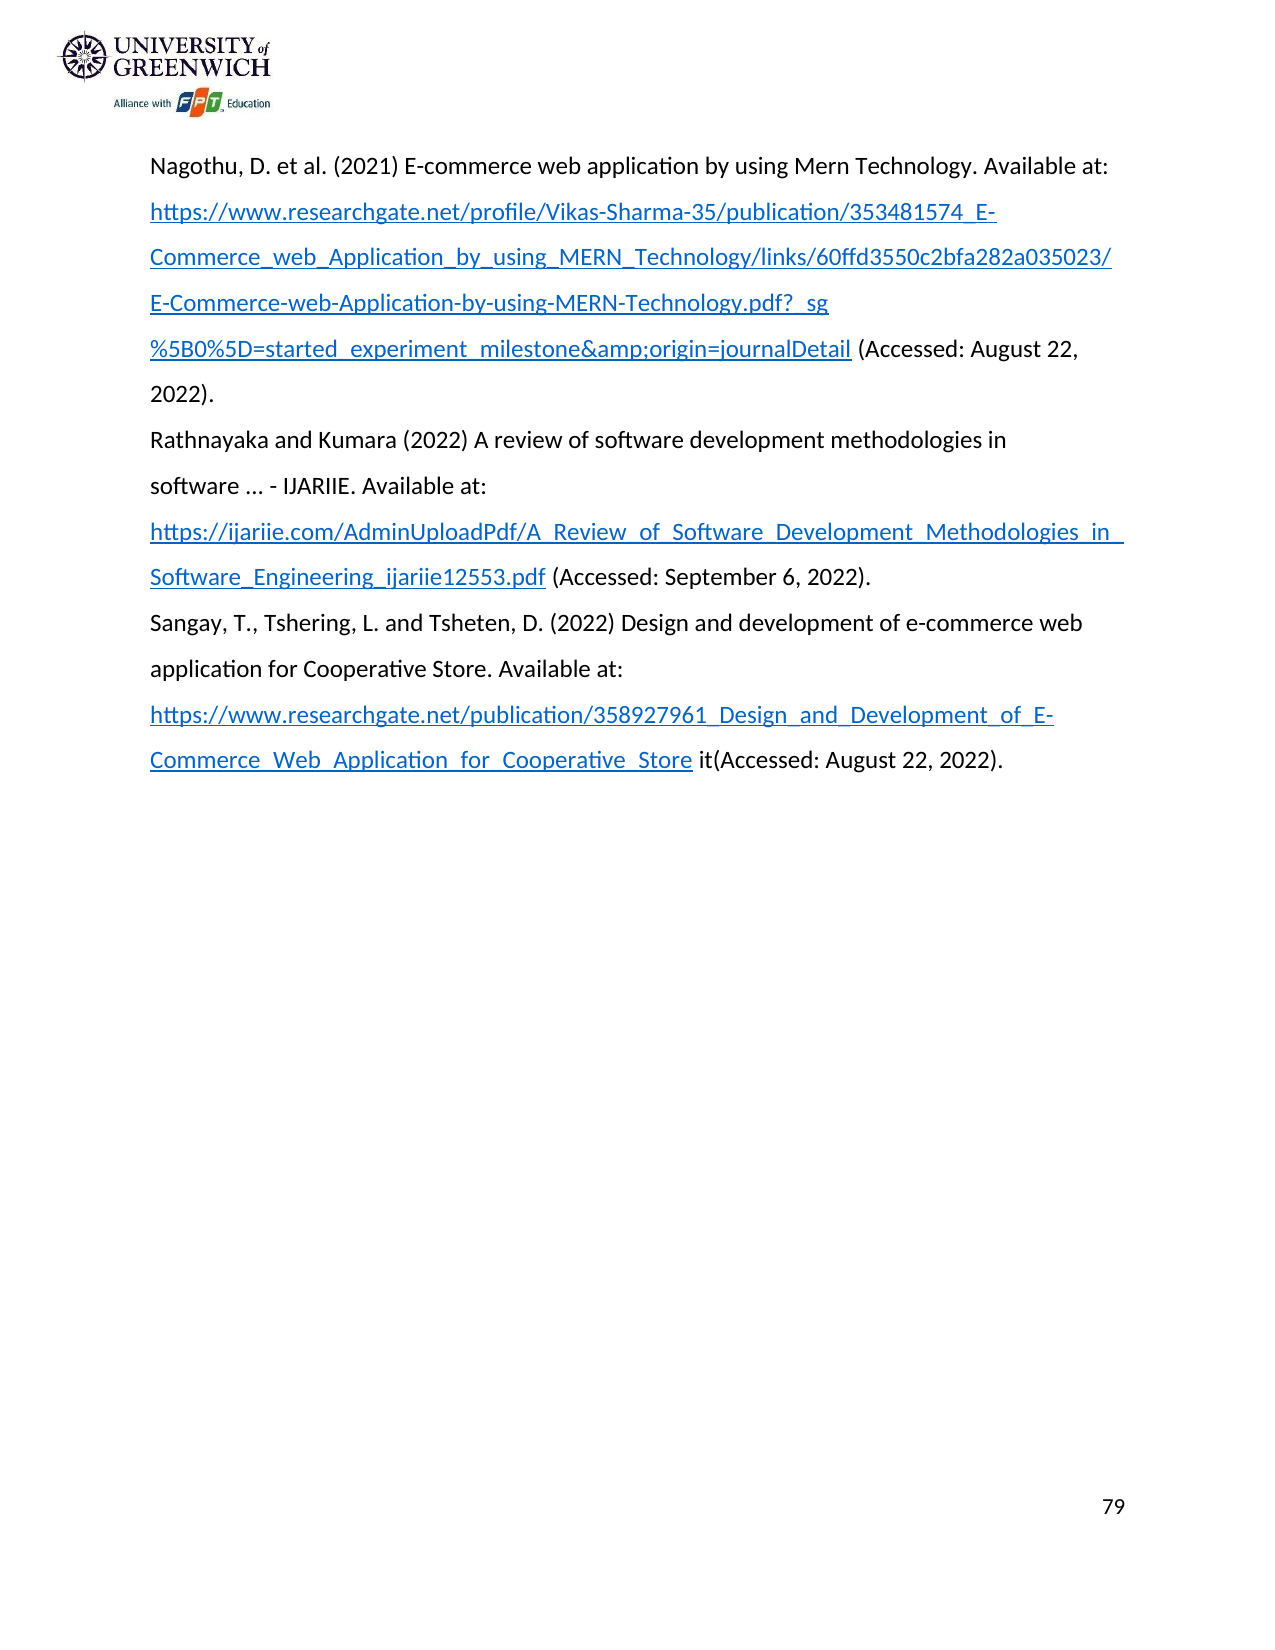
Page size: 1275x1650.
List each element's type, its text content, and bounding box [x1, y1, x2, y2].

text Sangay, T., Tshering, L. and Tsheten, D. (2022) Design and development of e-commerce web application for Cooperative Store. Available at: https://www.researchgate.net/publication/358927961_Design_and_Development_of_E-Commerce_Web_Application_for_Cooperative_Store it(Accessed: August 22, 2022). [150, 607, 1125, 775]
text Nagothu, D. et al. (2021) E-commerce web application by using Mern Technology. Available at: https://www.researchgate.net/profile/Vikas-Sharma-35/publication/353481574_E-Commerce_web_Application_by_using_MERN_Technology/links/60ffd3550c2bfa282a035023/E-Commerce-web-Application-by-using-MERN-Technology.pdf?_sg%5B0%5D=started_experiment_milestone&amp;origin=journalDetail (Accessed: August 22, 2022). [150, 150, 1125, 409]
text Rathnayaka and Kumara (2022) A review of software development methodologies in software ... - IJARIIE. Available at: https://ijariie.com/AdminUploadPdf/A_Review_of_Software_Development_Methodologies_in_Software_Engineering_ijariie12553.pdf (Accessed: September 6, 2022). [150, 424, 1125, 592]
picture [38, 12, 296, 142]
